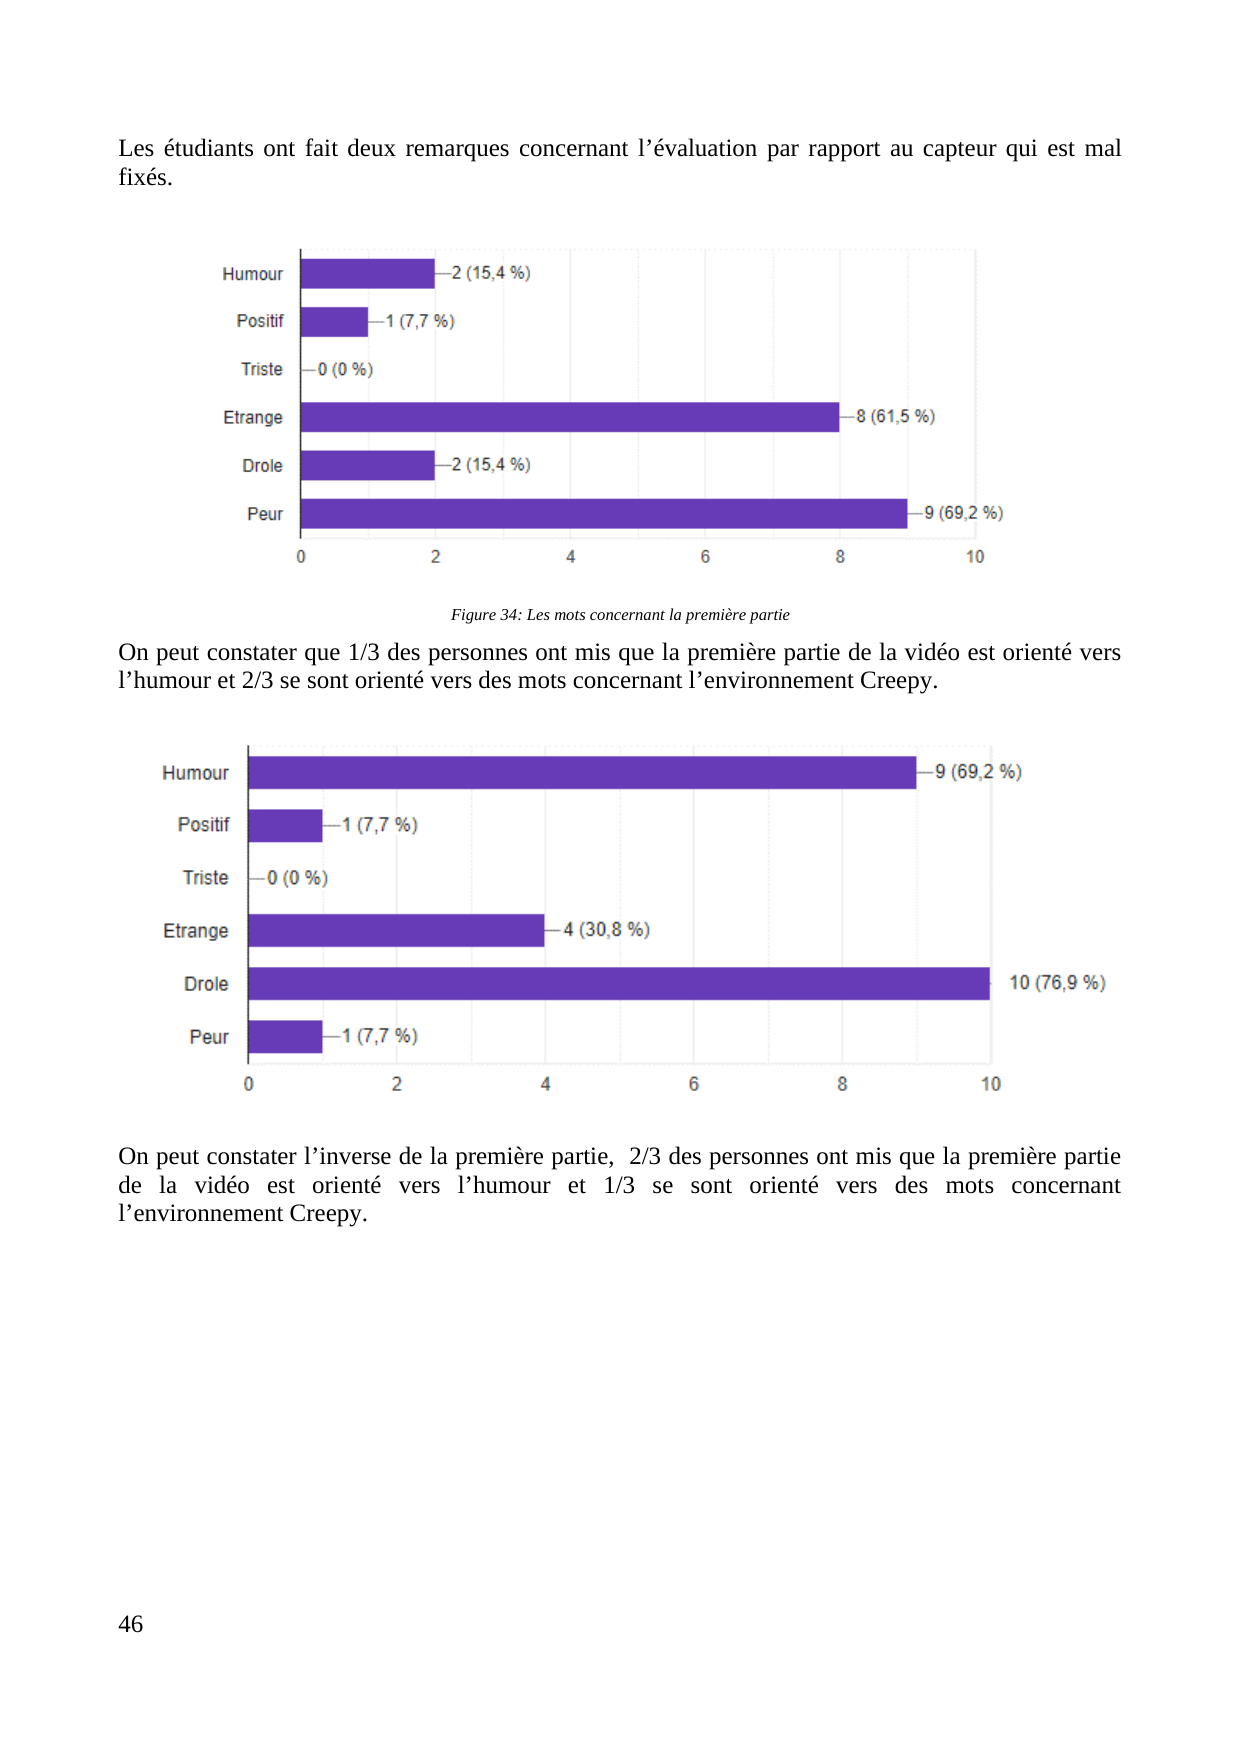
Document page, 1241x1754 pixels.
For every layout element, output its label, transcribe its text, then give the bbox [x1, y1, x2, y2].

picture [118, 719, 1112, 1116]
text On peut constater l’inverse de la première partie, 2/3 des personnes ont mis que la première partie de la vidéo est orienté vers l’humour et 1/3 se sont orienté vers des mots concernant l’environnement Creepy. [118, 1141, 1123, 1227]
text Les étudiants ont fait deux remarques concernant l’évaluation par rapport au capteur qui est mal fixés. [118, 133, 1123, 190]
text On peut constater que 1/3 des personnes ont mis que la première partie de la vidéo est orienté vers l’humour et 2/3 se sont orienté vers des mots concernant l’environnement Creepy. [118, 637, 1123, 694]
picture [190, 215, 1051, 580]
